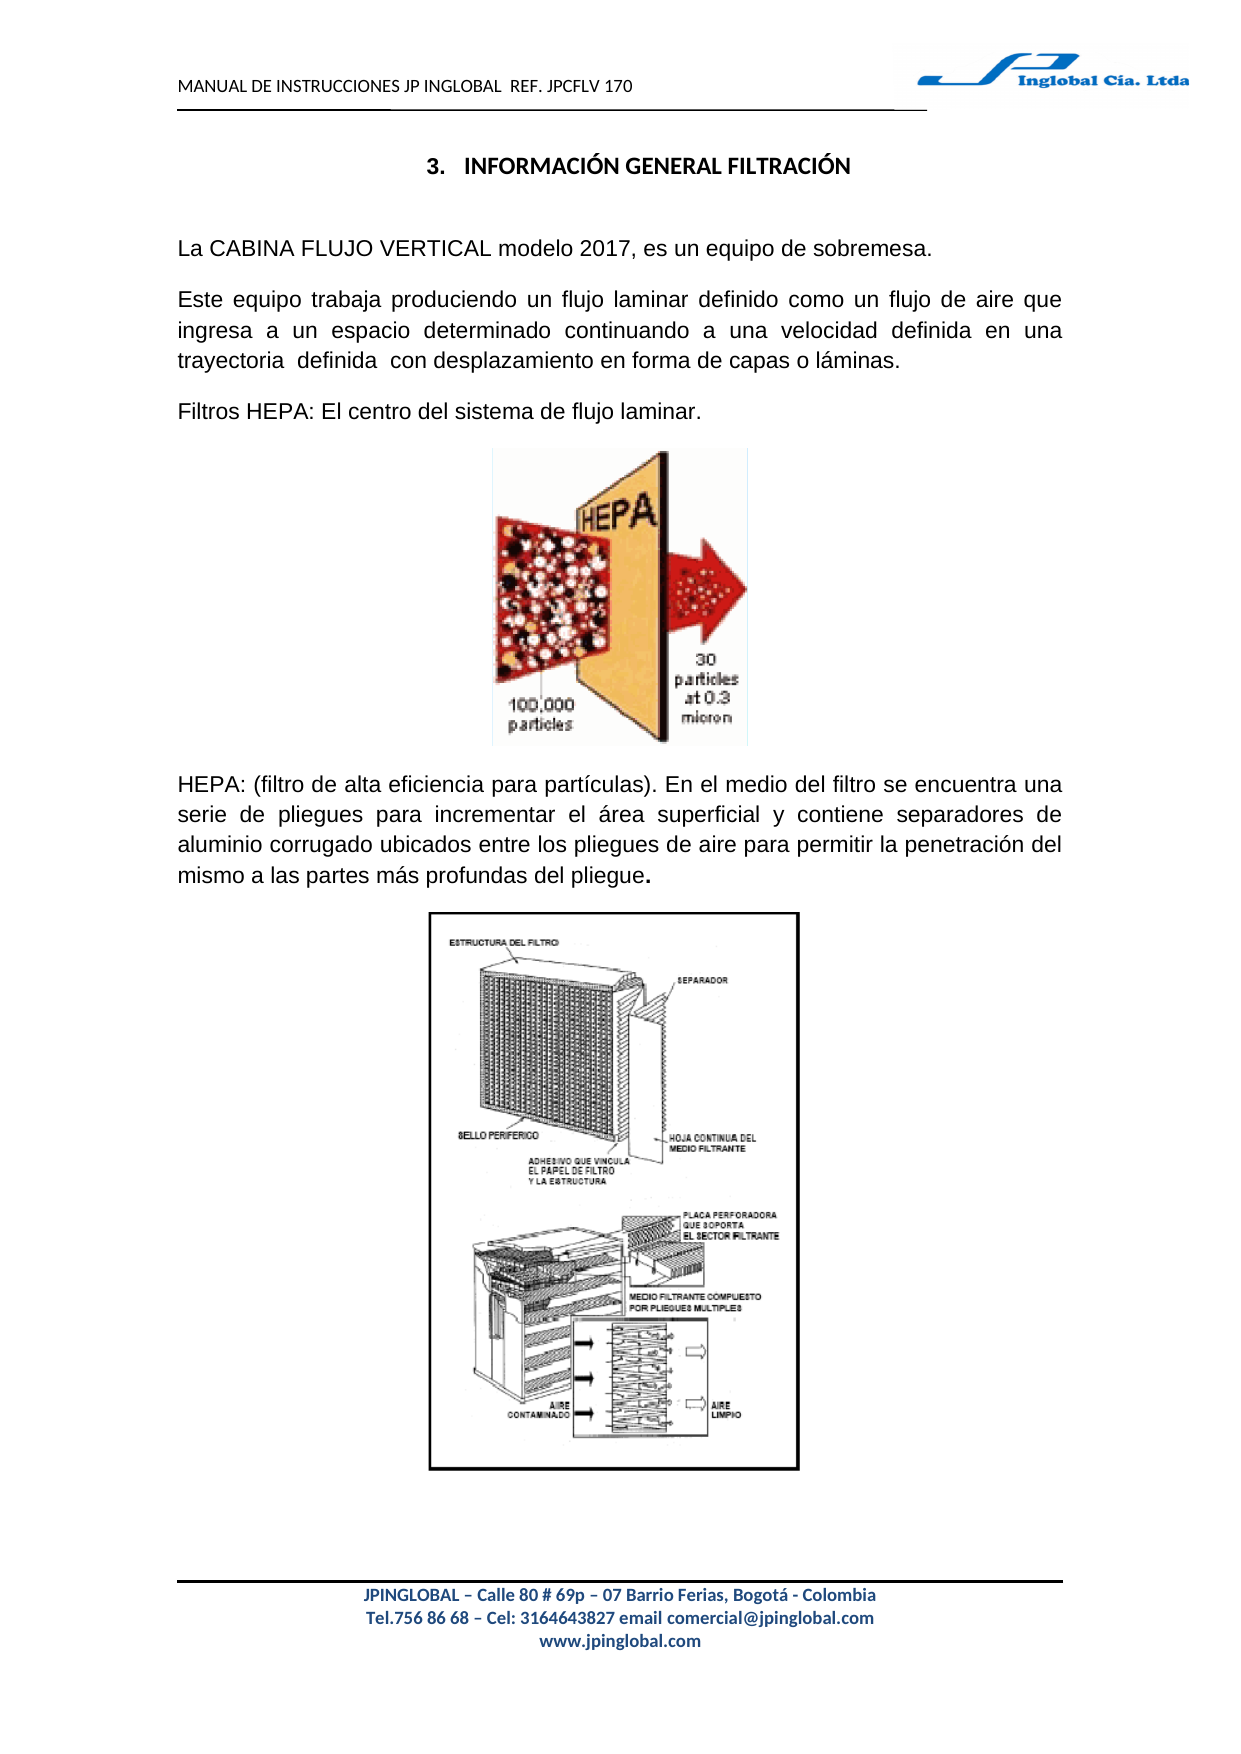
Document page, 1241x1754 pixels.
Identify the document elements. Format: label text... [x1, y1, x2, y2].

text HEPA: (filtro de alta eficiencia para partículas). En el medio del filtro se encuentra una serie de pliegues para incrementar el área superficial y contiene separadores de aluminio corrugado ubicados entre los pliegues de aire para permitir la penetración del mismo a las partes más profundas del pliegue. [177, 771, 1063, 888]
picture [420, 912, 820, 1475]
text Filtros HEPA: El centro del sistema de flujo laminar. [177, 398, 1063, 424]
text Este equipo trabaja produciendo un flujo laminar definido como un flujo de aire que ingresa a un espacio determinado continuando a una velocidad definida en una trayectoria definida con desplazamiento en forma de capas o láminas. [177, 286, 1063, 373]
text La CABINA FLUJO VERTICAL modelo 2017, es un equipo de sobremesa. [177, 235, 1063, 262]
picture [492, 448, 748, 746]
list INFORMACIÓN GENERAL FILTRACIÓN [215, 150, 1063, 181]
